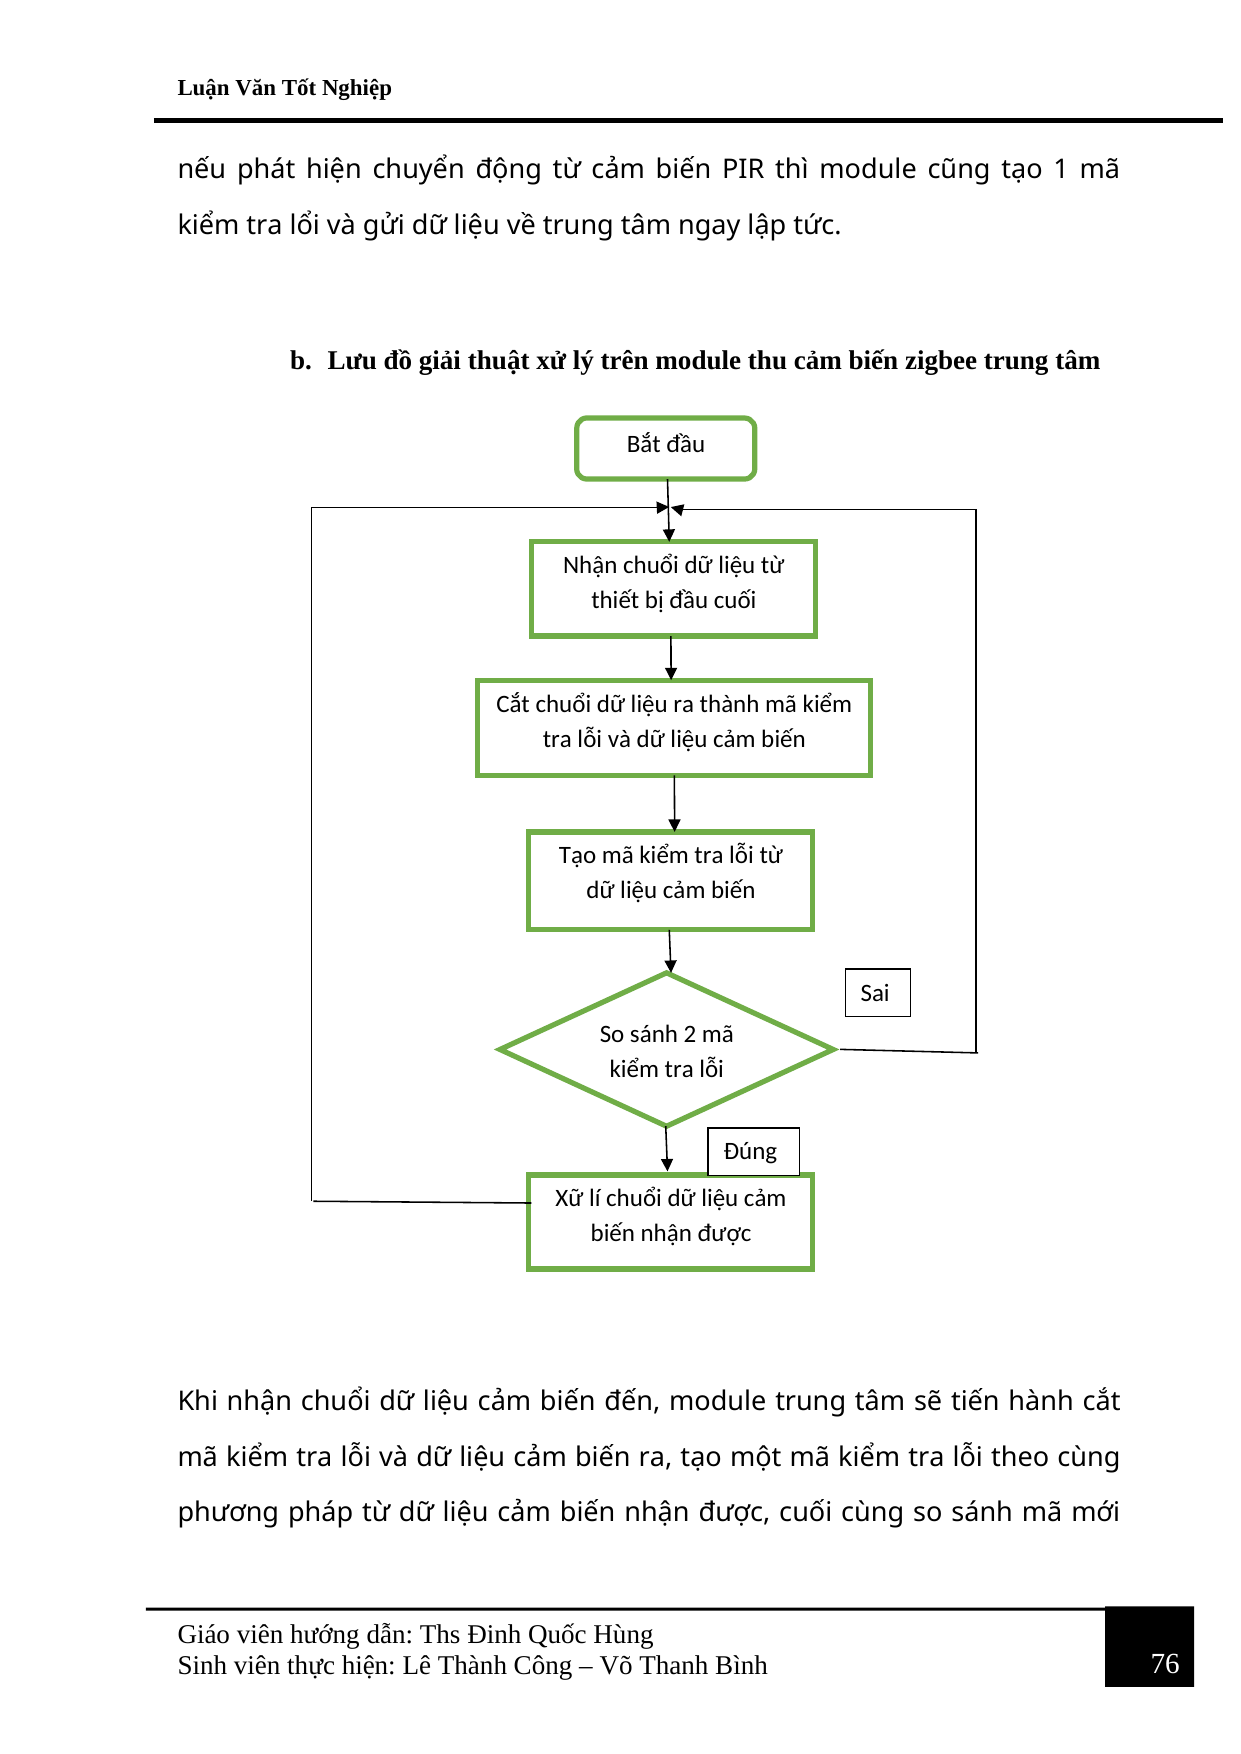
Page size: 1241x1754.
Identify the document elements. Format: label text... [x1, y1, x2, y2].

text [177, 150, 1122, 242]
subtitle Lưu đồ giải thuật xử lý trên module thu cảm biến zigbee trung tâm [290, 344, 1122, 375]
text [177, 1382, 1122, 1529]
